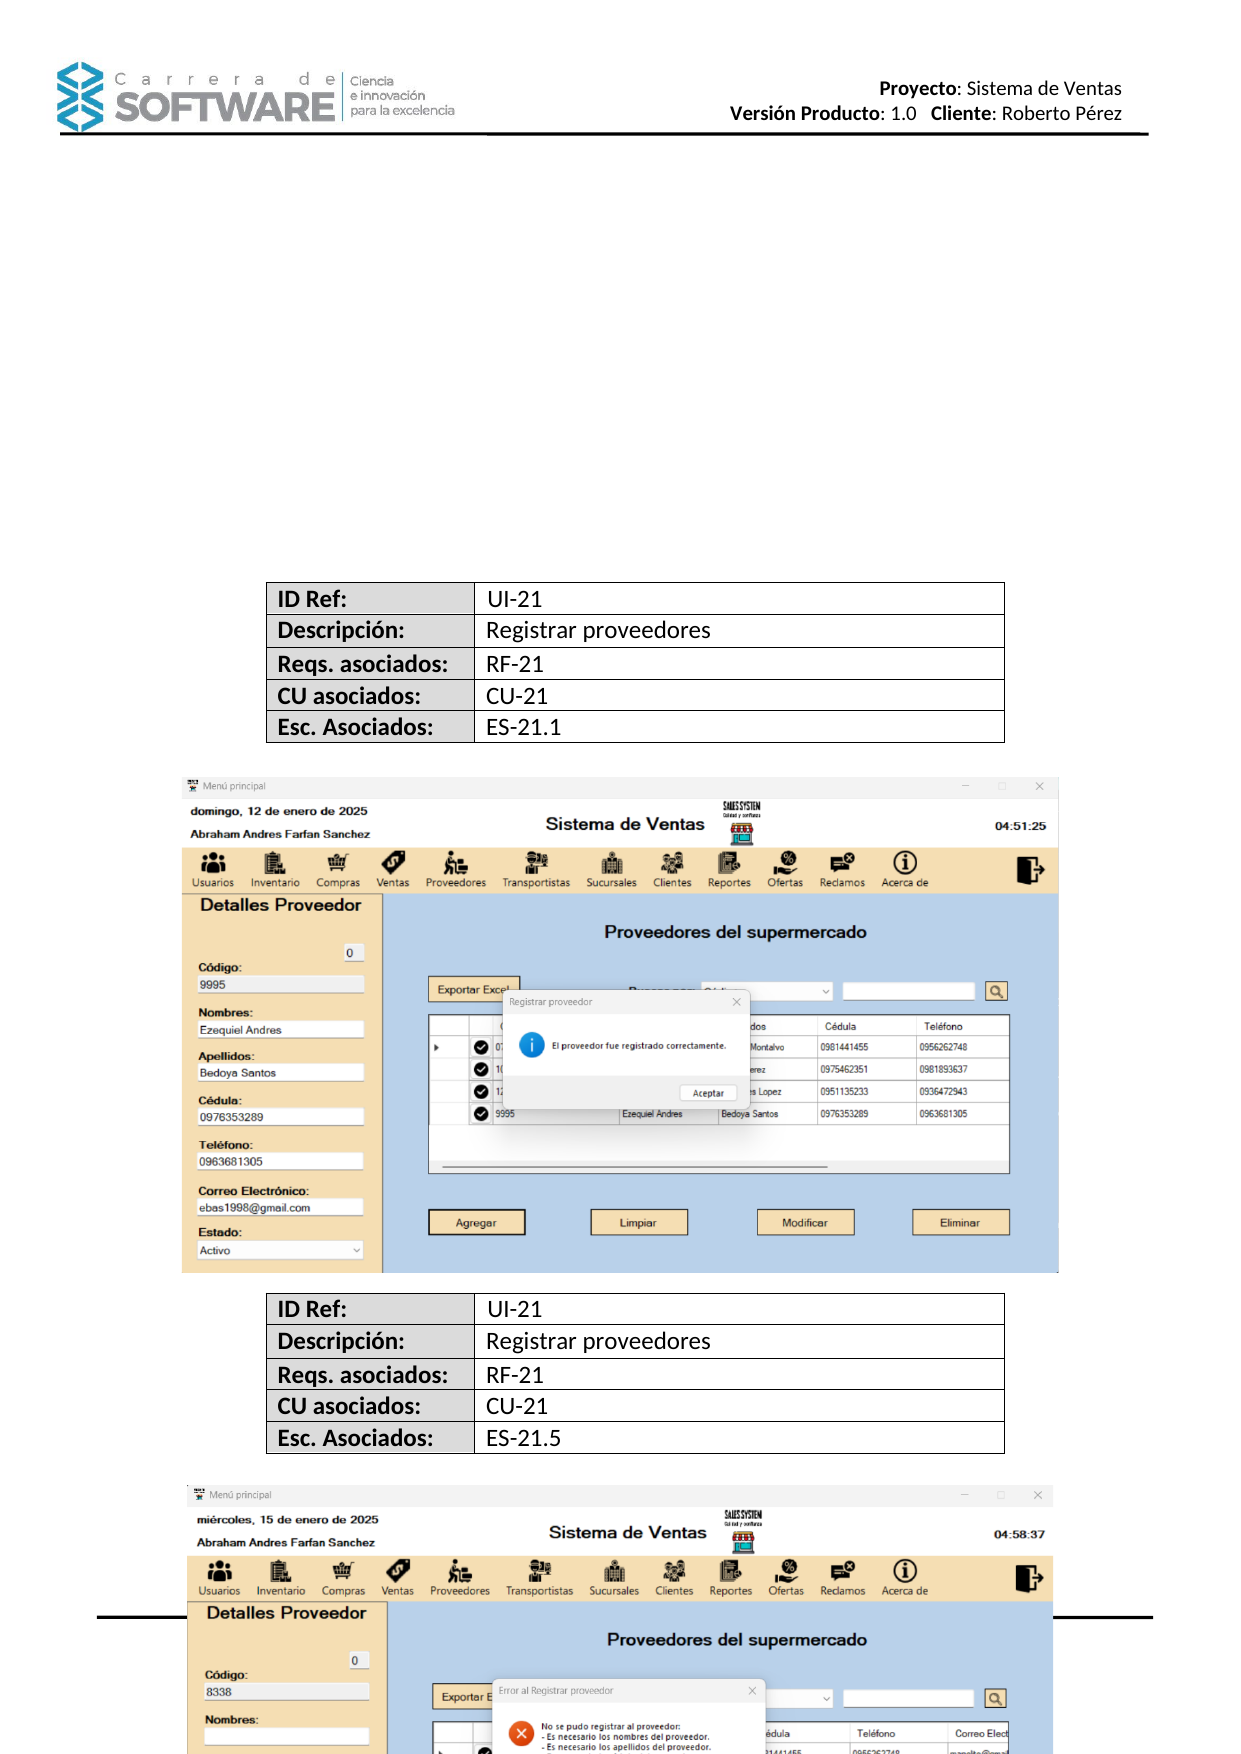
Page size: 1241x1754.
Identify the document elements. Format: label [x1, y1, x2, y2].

picture [187, 1485, 1054, 1754]
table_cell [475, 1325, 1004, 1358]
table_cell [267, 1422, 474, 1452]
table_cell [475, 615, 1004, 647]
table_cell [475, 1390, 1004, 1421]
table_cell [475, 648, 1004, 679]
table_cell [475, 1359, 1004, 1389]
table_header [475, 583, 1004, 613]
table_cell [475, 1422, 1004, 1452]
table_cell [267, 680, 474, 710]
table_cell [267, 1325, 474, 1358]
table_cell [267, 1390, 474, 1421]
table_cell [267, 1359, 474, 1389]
picture [46, 46, 461, 154]
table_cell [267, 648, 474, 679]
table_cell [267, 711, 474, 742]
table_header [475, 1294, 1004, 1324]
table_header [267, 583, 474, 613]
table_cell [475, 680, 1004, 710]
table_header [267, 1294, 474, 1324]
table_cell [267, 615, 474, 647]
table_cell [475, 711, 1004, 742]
picture [181, 777, 1059, 1273]
